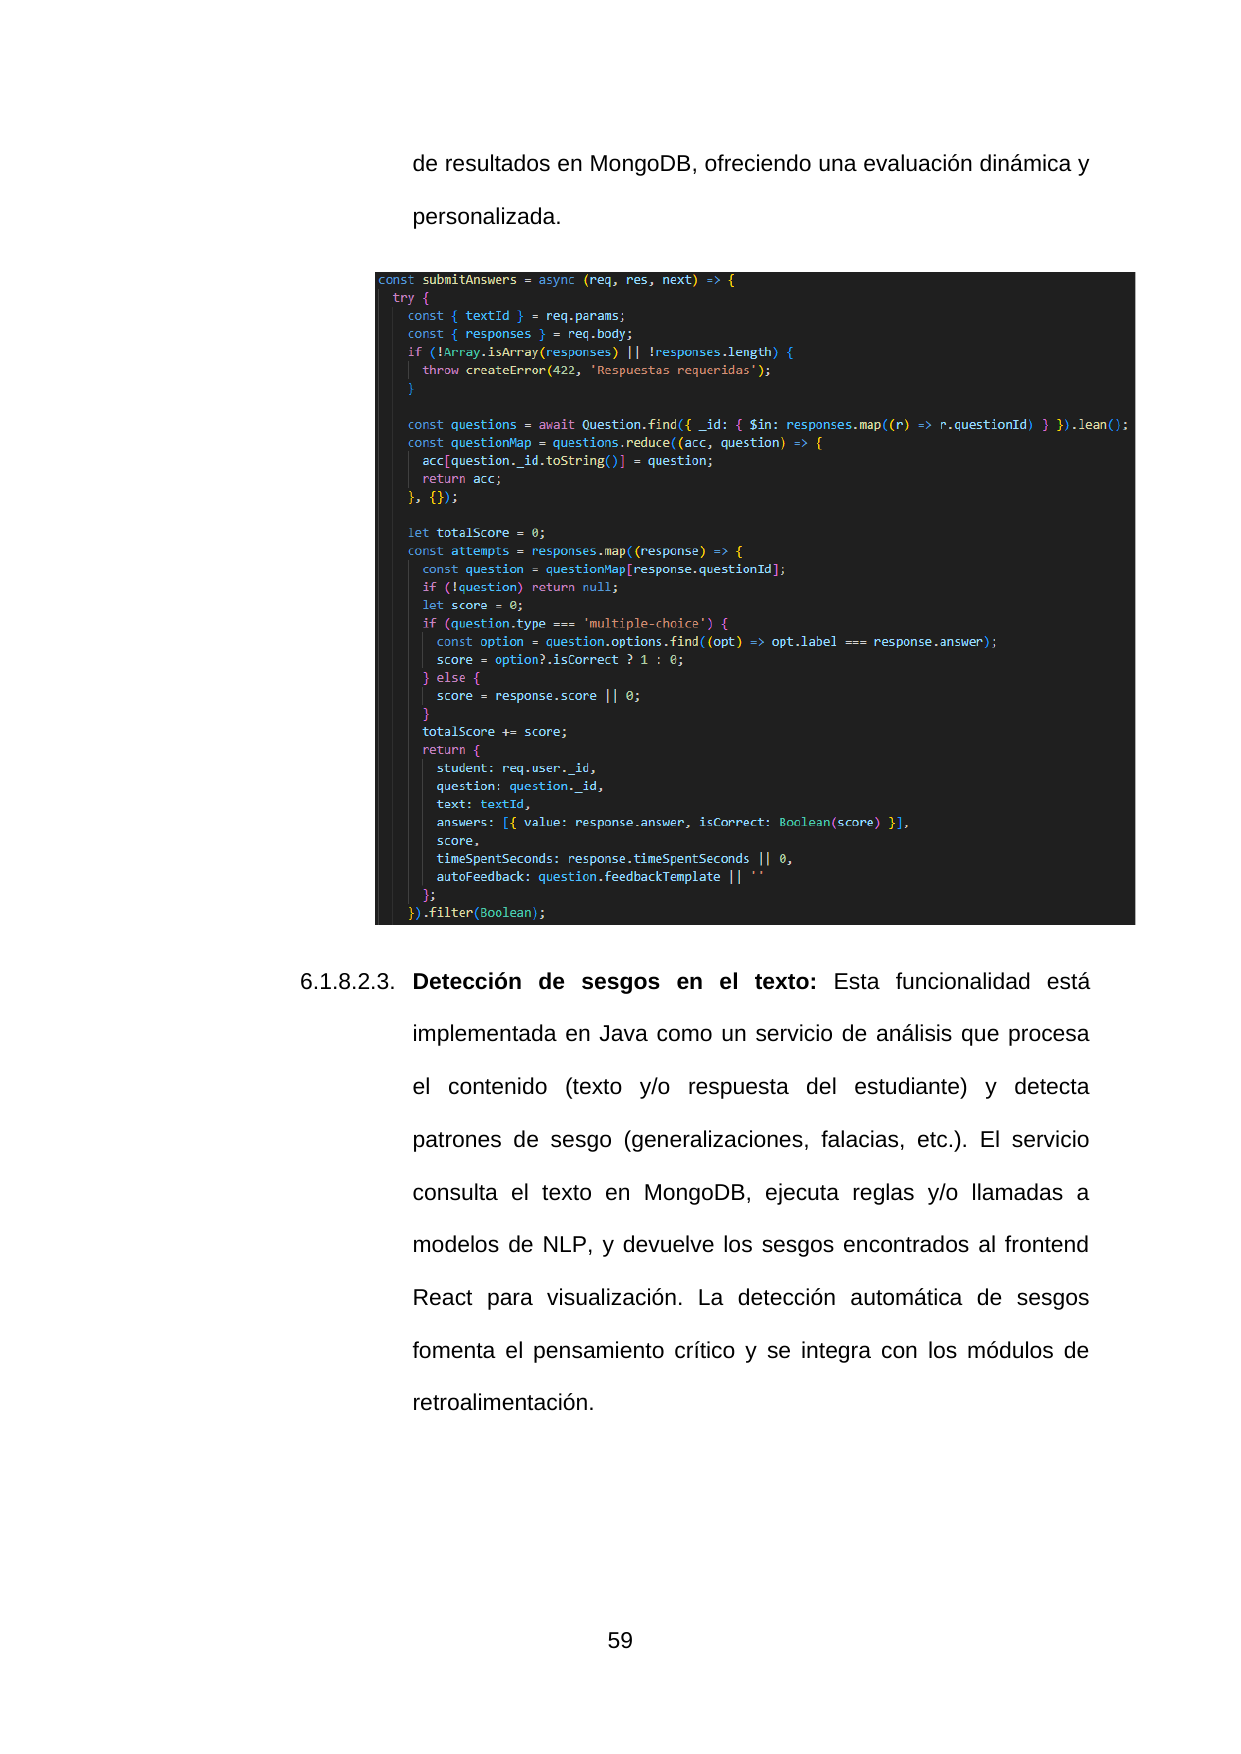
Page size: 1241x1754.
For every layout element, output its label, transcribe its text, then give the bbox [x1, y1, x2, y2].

list Detección de sesgos en el texto: Esta funcionalidad está implementada en Java como un servicio de análisis que procesa el contenido (texto y/o respuesta del estudiante) y detecta patrones de sesgo (generalizaciones, falacias, etc.). El servicio consulta el texto en MongoDB, ejecuta reglas y/o llamadas a modelos de NLP, y devuelve los sesgos encontrados al frontend React para visualización. La detección automática de sesgos fomenta el pensamiento crítico y se integra con los módulos de retroalimentación. [300, 968, 1090, 1416]
picture [375, 272, 1136, 925]
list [300, 150, 1090, 229]
